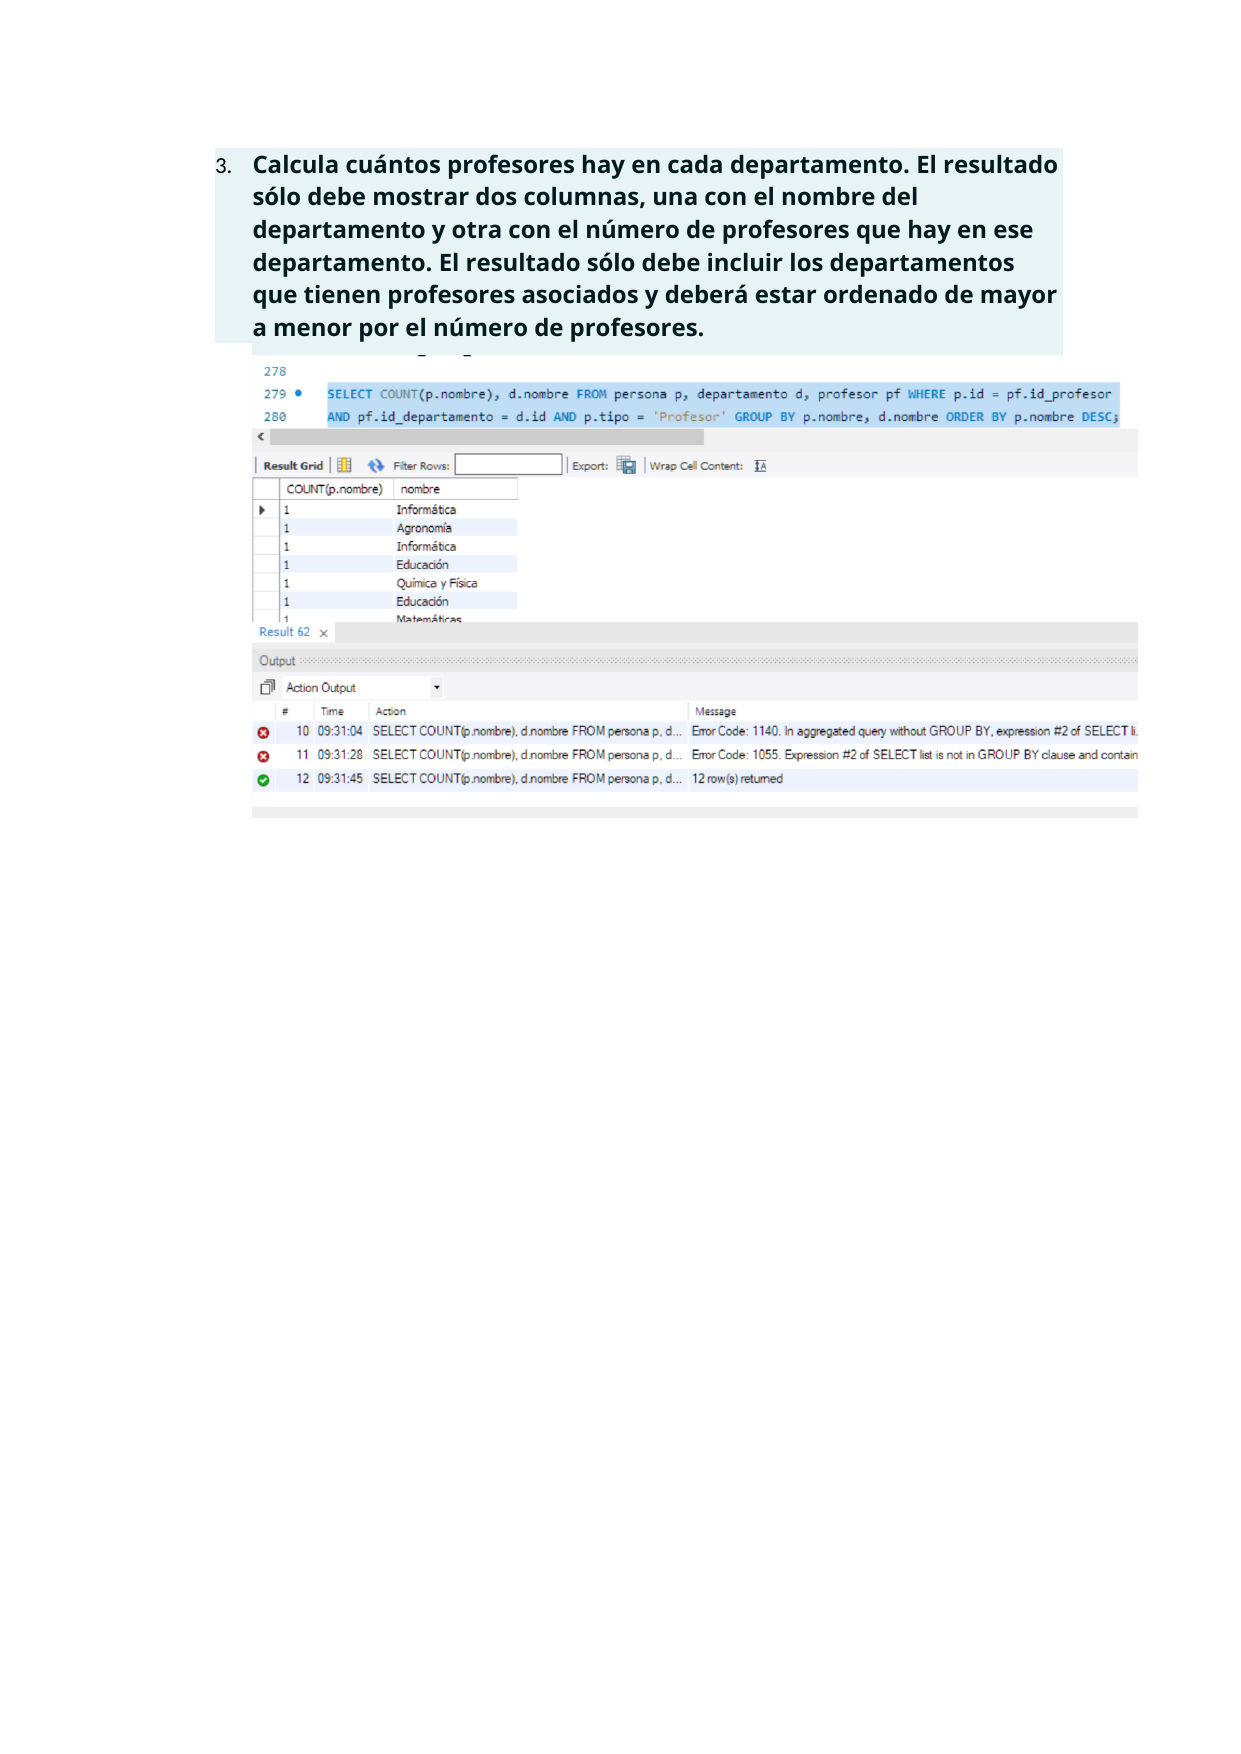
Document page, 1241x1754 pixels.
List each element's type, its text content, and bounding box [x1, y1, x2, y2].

picture [252, 355, 1138, 818]
list Calcula cuántos profesores hay en cada departamento. El resultado sólo debe mostrar dos columnas, una con el nombre del departamento y otra con el número de profesores que hay en ese departamento. El resultado sólo debe incluir los departamentos que tienen profesores asociados y deberá estar ordenado de mayor a menor por el número de profesores. [215, 148, 1063, 343]
